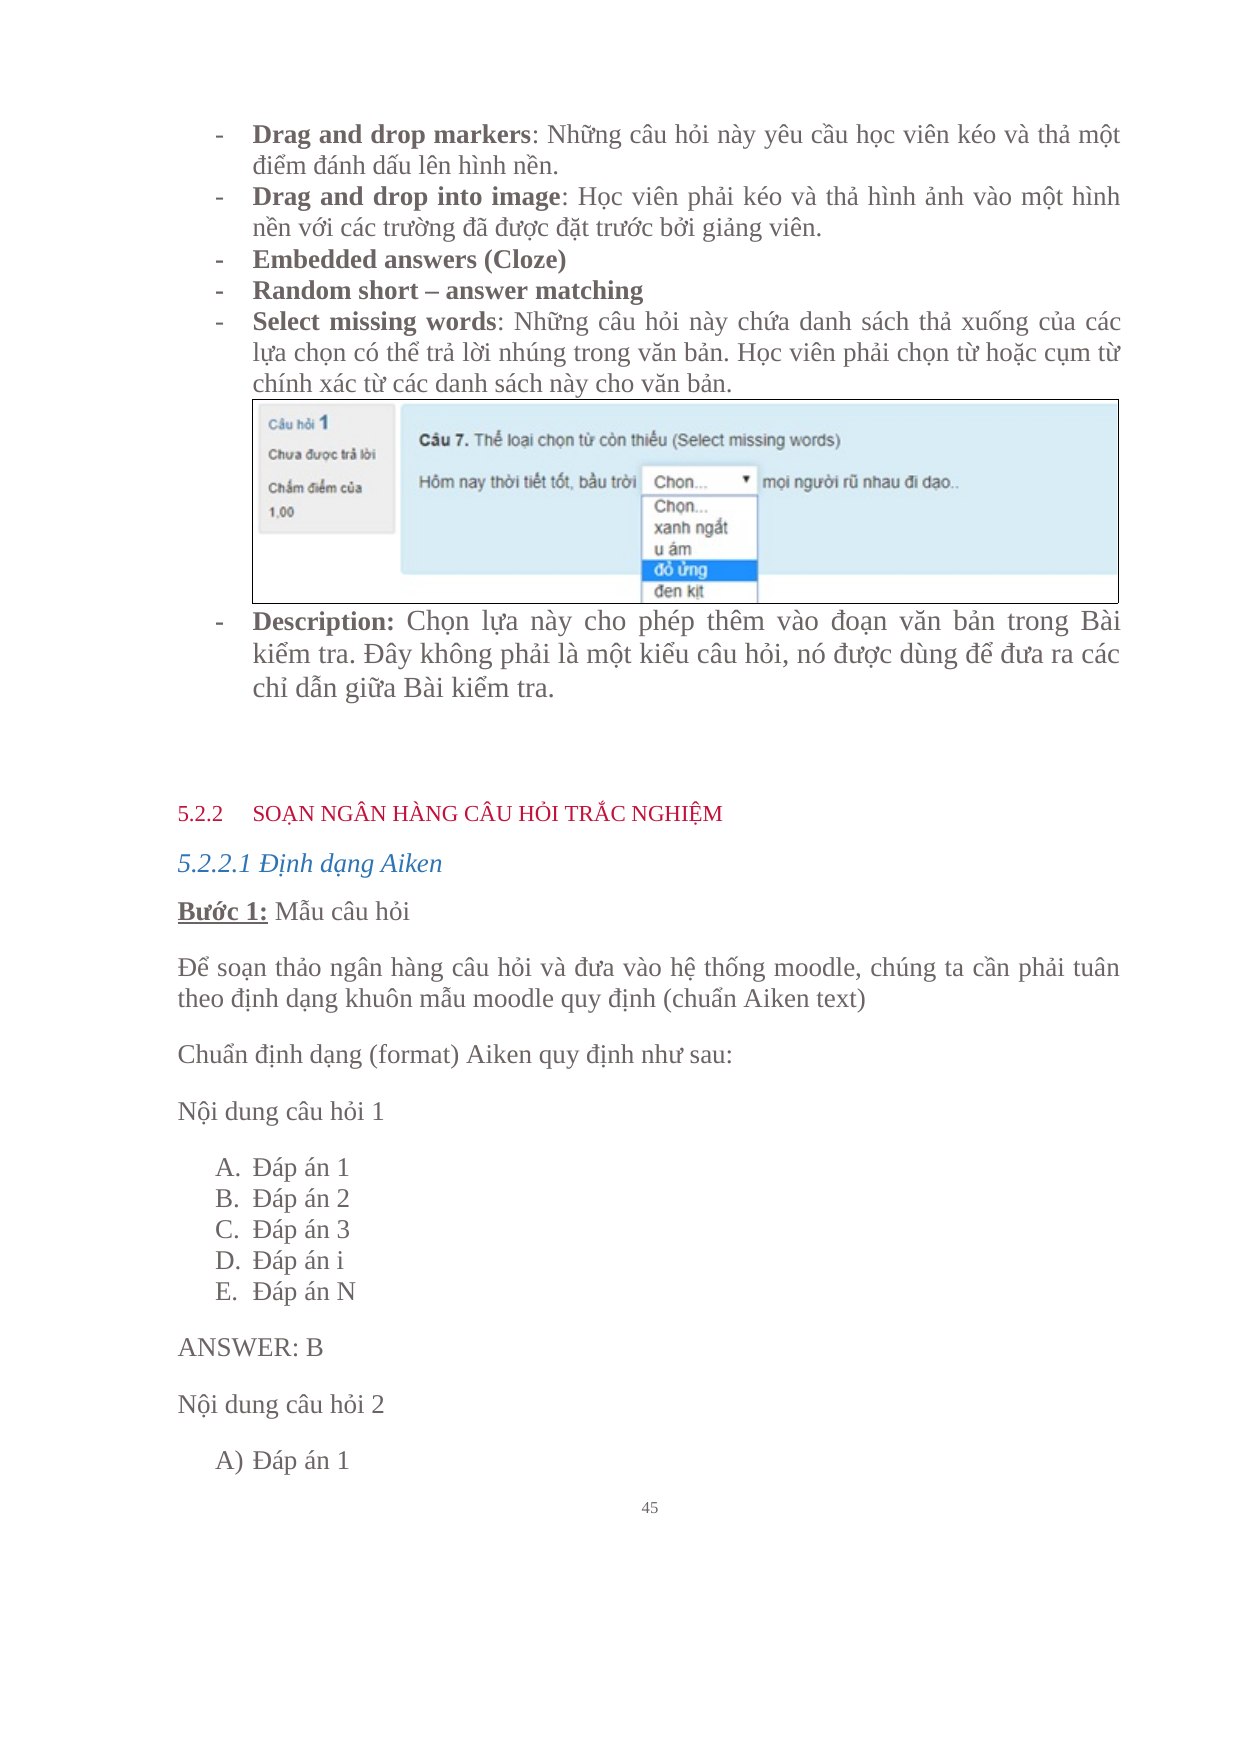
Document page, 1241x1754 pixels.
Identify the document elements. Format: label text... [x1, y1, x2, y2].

text Bước 1: Mẫu câu hỏi [177, 895, 1122, 926]
list Đáp án 3 [215, 1213, 1122, 1244]
list Description: Chọn lựa này cho phép thêm vào đoạn văn bản trong Bài kiểm tra. Đây không phải là một kiểu câu hỏi, nó được dùng để đưa ra các chỉ dẫn giữa Bài kiểm tra. [215, 603, 1122, 704]
list Embedded answers (Cloze) [215, 243, 1122, 274]
list Đáp án 2 [215, 1182, 1122, 1213]
text Để soạn thảo ngân hàng câu hỏi và đưa vào hệ thống moodle, chúng ta cần phải tuân theo định dạng khuôn mẫu moodle quy định (chuẩn Aiken text) [177, 951, 1122, 1013]
list Đáp án i [215, 1244, 1122, 1275]
text Nội dung câu hỏi 2 [177, 1388, 1122, 1419]
subtitle Định dạng Aiken [177, 847, 1122, 878]
list Drag and drop markers: Những câu hỏi này yêu cầu học viên kéo và thả một điểm đánh dấu lên hình nền. [215, 118, 1122, 180]
list Random short – answer matching [215, 274, 1122, 305]
text Nội dung câu hỏi 1 [177, 1095, 1122, 1126]
subtitle Soạn ngân hàng câu hỏi trắc nghiệm [177, 797, 1122, 826]
list Drag and drop into image: Học viên phải kéo và thả hình ảnh vào một hình nền với các trường đã được đặt trước bởi giảng viên. [215, 180, 1122, 243]
picture [253, 400, 1118, 603]
text Chuẩn định dạng (format) Aiken quy định như sau: [177, 1038, 1122, 1070]
list Select missing words: Những câu hỏi này chứa danh sách thả xuống của các lựa chọn có thể trả lời nhúng trong văn bản. Học viên phải chọn từ hoặc cụm từ chính xác từ các danh sách này cho văn bản. [215, 305, 1122, 398]
text ANSWER: B [177, 1332, 1122, 1363]
list Đáp án 1 [215, 1444, 1122, 1475]
list Đáp án 1 [215, 1151, 1122, 1182]
list Đáp án N [215, 1275, 1122, 1307]
